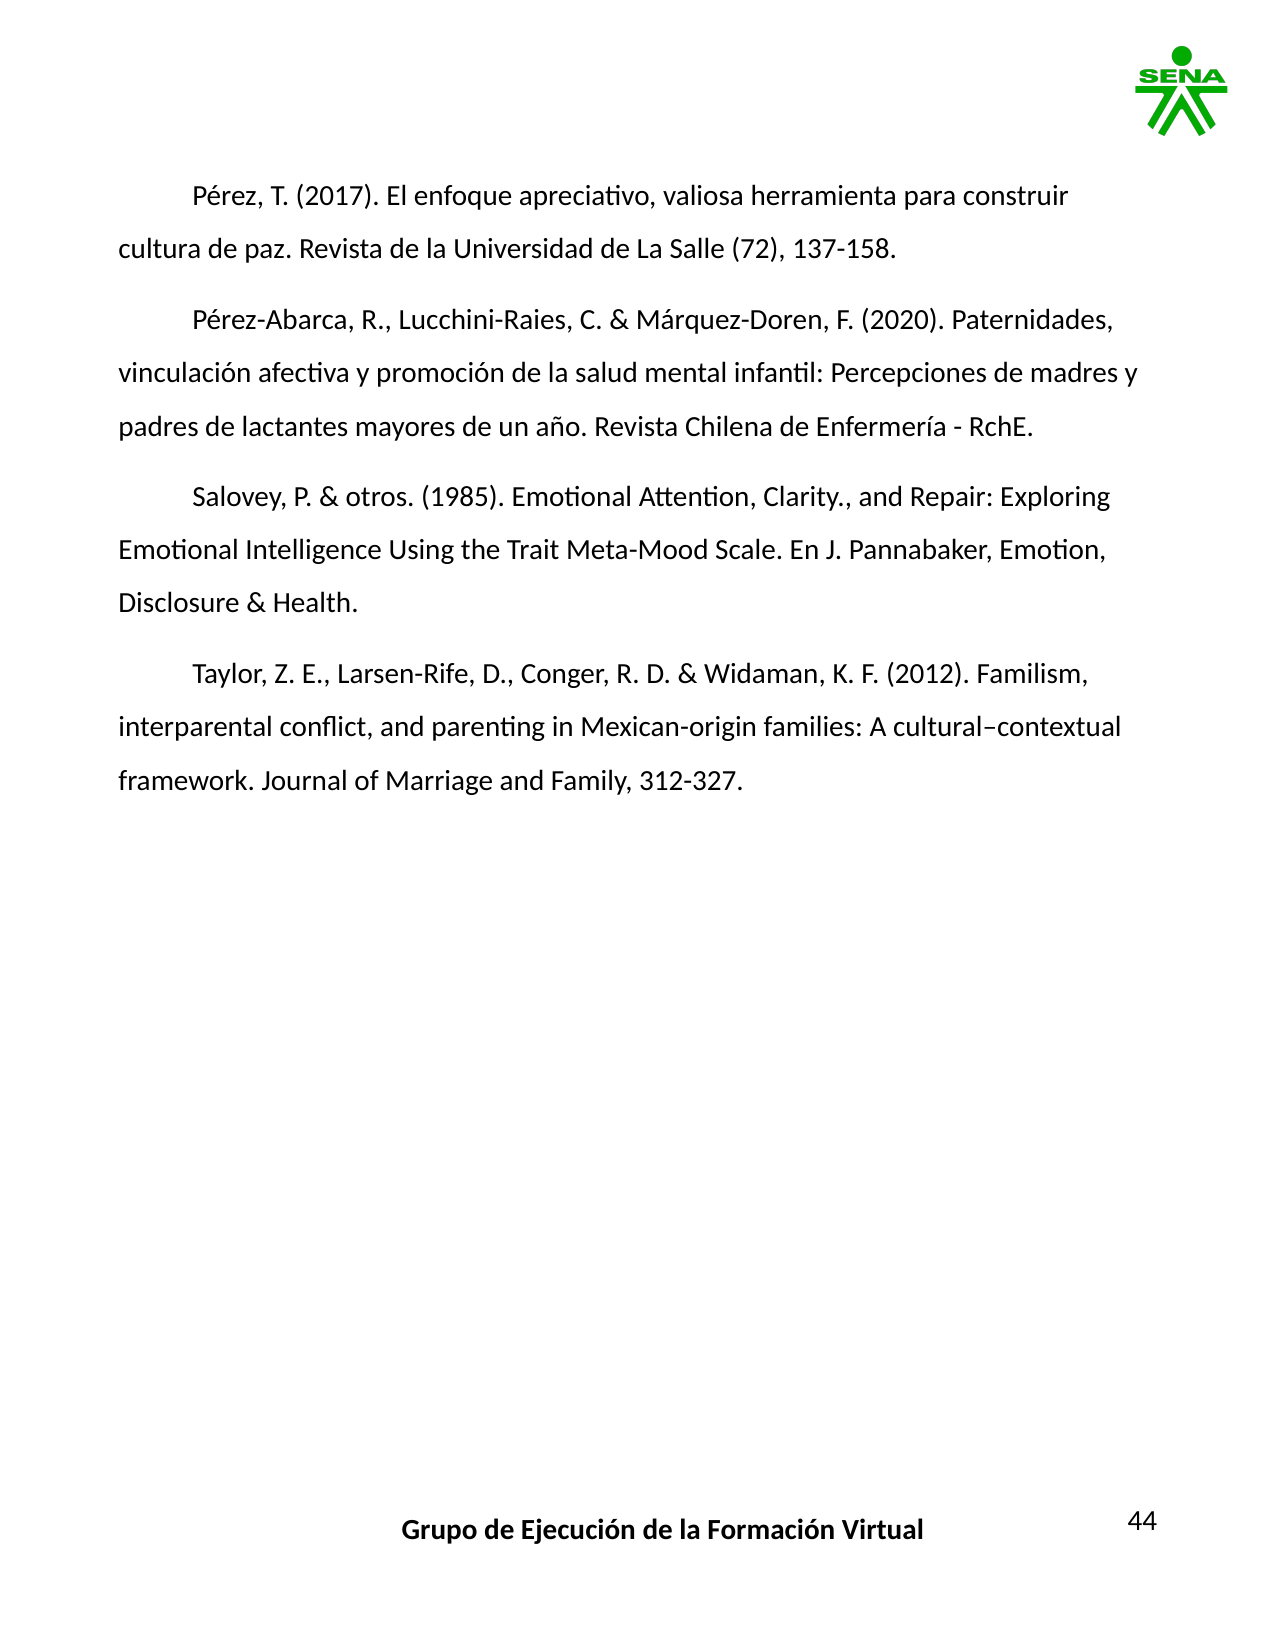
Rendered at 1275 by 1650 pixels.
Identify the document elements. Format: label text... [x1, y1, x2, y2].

text Taylor, Z. E., Larsen-Rife, D., Conger, R. D. & Widaman, K. F. (2012). Familism, interparental conflict, and parenting in Mexican-origin families: A cultural–contextual framework. Journal of Marriage and Family, 312-327. [118, 655, 1157, 797]
picture [1135, 46, 1228, 136]
text Pérez-Abarca, R., Lucchini-Raies, C. & Márquez-Doren, F. (2020). Paternidades, vinculación afectiva y promoción de la salud mental infantil: Percepciones de madres y padres de lactantes mayores de un año. Revista Chilena de Enfermería - RchE. [118, 301, 1157, 443]
text Salovey, P. & otros. (1985). Emotional Attention, Clarity., and Repair: Exploring Emotional Intelligence Using the Trait Meta-Mood Scale. En J. Pannabaker, Emotion, Disclosure & Health. [118, 478, 1157, 620]
text Pérez, T. (2017). El enfoque apreciativo, valiosa herramienta para construir cultura de paz. Revista de la Universidad de La Salle (72), 137-158. [118, 177, 1157, 266]
